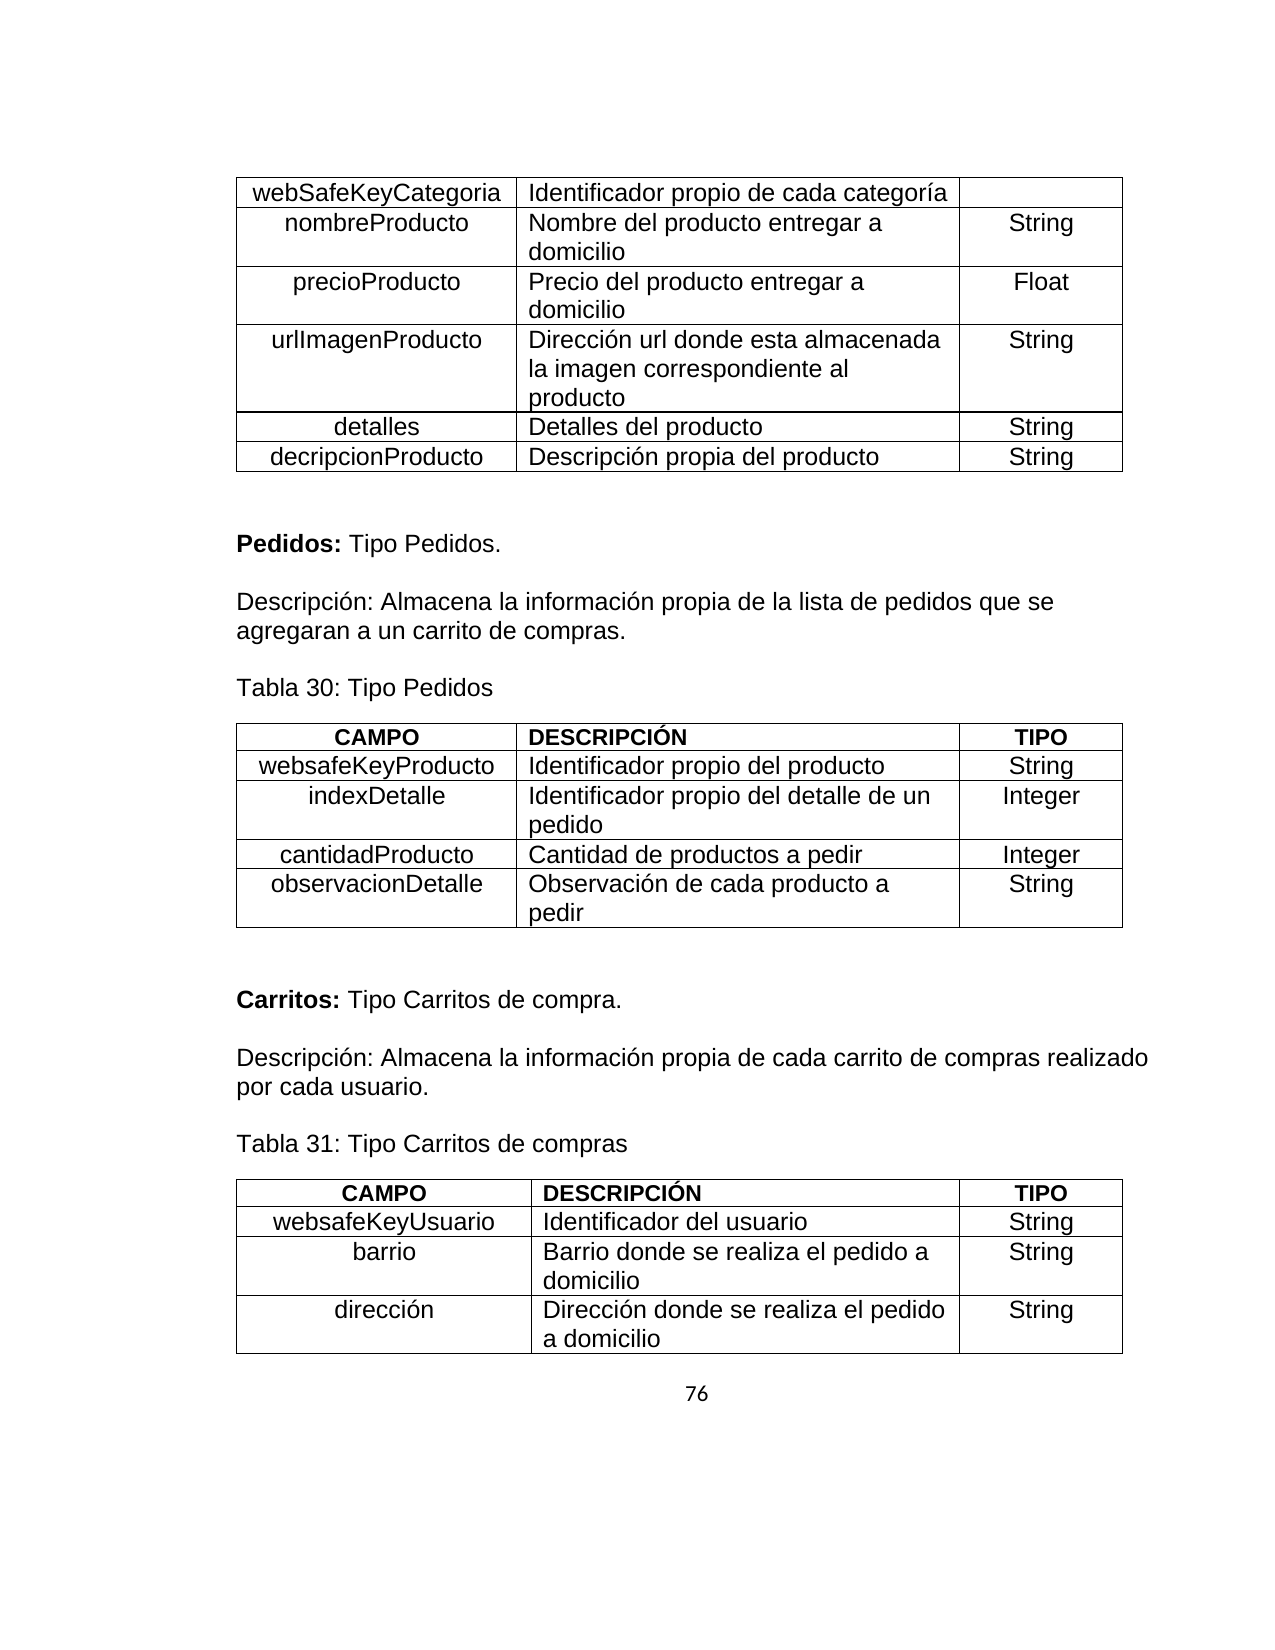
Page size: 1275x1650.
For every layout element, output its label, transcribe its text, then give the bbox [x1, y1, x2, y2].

table_cell String [960, 751, 1122, 780]
table_cell precioProducto [237, 267, 516, 324]
table_cell detalles [237, 413, 516, 441]
table_cell barrio [237, 1237, 531, 1294]
table_cell nombreProducto [237, 208, 516, 266]
table_cell String [960, 413, 1122, 441]
text Tabla 30: Tipo Pedidos [236, 673, 1157, 702]
table_cell observacionDetalle [237, 869, 516, 927]
text Tabla 31: Tipo Carritos de compras [236, 1129, 1157, 1158]
table_cell Dirección donde se realiza el pedido a domicilio [532, 1296, 959, 1353]
table_cell cantidadProducto [237, 840, 516, 868]
table_cell websafeKeyProducto [237, 751, 516, 780]
table_cell Integer [960, 840, 1122, 868]
table_cell Identificador propio del producto [517, 751, 959, 780]
table_cell String [960, 208, 1122, 266]
table_cell Integer [960, 781, 1122, 838]
table_cell webSafeKeyCategoria [237, 178, 516, 207]
table_cell Nombre del producto entregar a domicilio [517, 208, 959, 266]
table_header DESCRIPCIÓN [517, 724, 959, 750]
table_cell Dirección url donde esta almacenada la imagen correspondiente al producto [517, 325, 959, 411]
table_header DESCRIPCIÓN [532, 1180, 959, 1206]
table_cell urlImagenProducto [237, 325, 516, 411]
table_cell Cantidad de productos a pedir [517, 840, 959, 868]
table_cell dirección [237, 1296, 531, 1353]
table_cell String [960, 869, 1122, 927]
table_cell Identificador del usuario [532, 1207, 959, 1236]
table_cell decripcionProducto [237, 442, 516, 471]
table_cell Identificador propio de cada categoría [517, 178, 959, 207]
table_cell Float [960, 267, 1122, 324]
table_cell Observación de cada producto a pedir [517, 869, 959, 927]
table_cell String [960, 1296, 1122, 1353]
table_cell String [960, 325, 1122, 411]
text Pedidos: Tipo Pedidos. [236, 529, 1157, 558]
table_cell String [960, 1237, 1122, 1294]
table_cell String [960, 1207, 1122, 1236]
text Carritos: Tipo Carritos de compra. [236, 985, 1157, 1014]
text Descripción: Almacena la información propia de la lista de pedidos que se agregaran a un carrito de compras. [236, 587, 1157, 644]
table_header CAMPO [237, 724, 516, 750]
text Descripción: Almacena la información propia de cada carrito de compras realizado por cada usuario. [236, 1043, 1157, 1100]
table_cell String [960, 442, 1122, 471]
table_cell Precio del producto entregar a domicilio [517, 267, 959, 324]
table_cell Detalles del producto [517, 413, 959, 441]
table_cell indexDetalle [237, 781, 516, 838]
table_cell websafeKeyUsuario [237, 1207, 531, 1236]
table_cell Descripción propia del producto [517, 442, 959, 471]
table_header TIPO [960, 1180, 1122, 1206]
table_header CAMPO [237, 1180, 531, 1206]
table_cell Barrio donde se realiza el pedido a domicilio [532, 1237, 959, 1294]
table_cell Identificador propio del detalle de un pedido [517, 781, 959, 838]
table_cell [960, 178, 1122, 207]
table_header TIPO [960, 724, 1122, 750]
